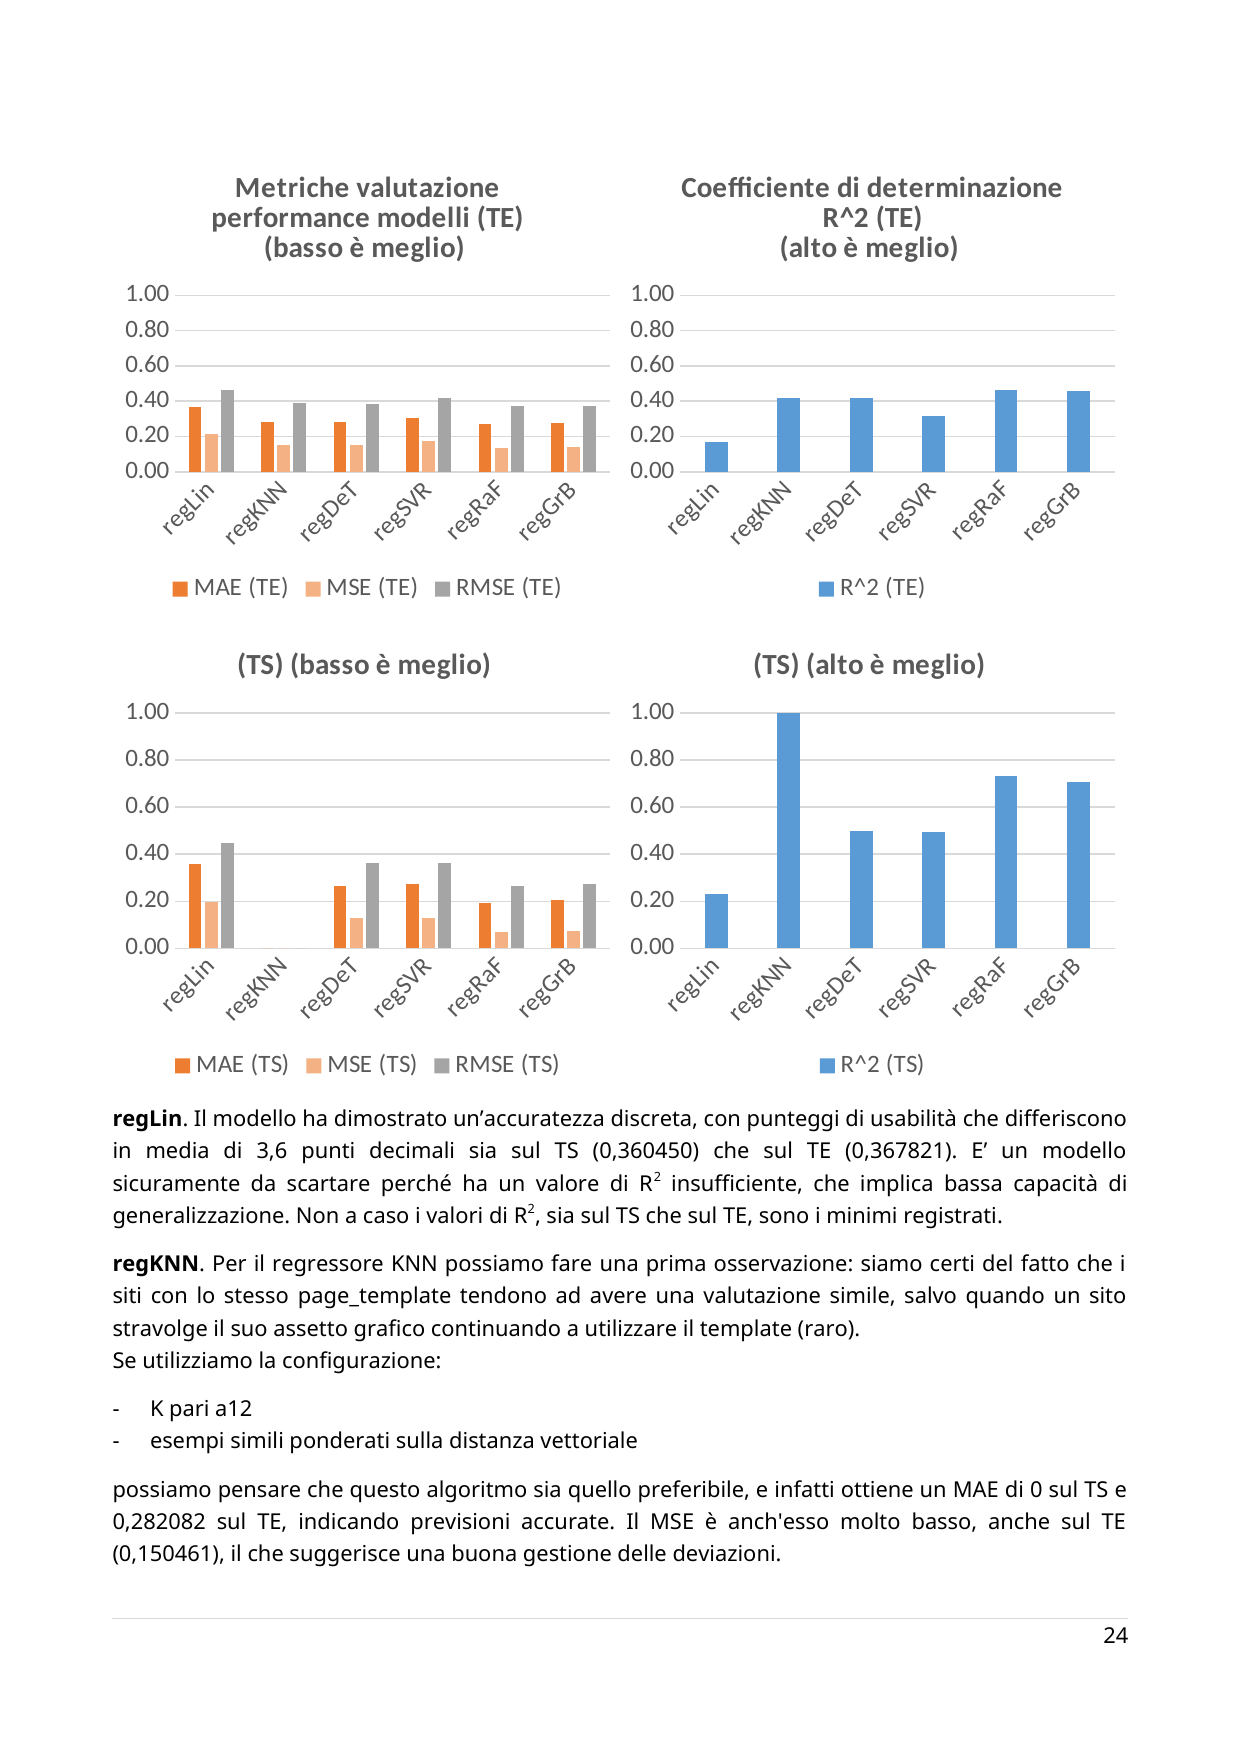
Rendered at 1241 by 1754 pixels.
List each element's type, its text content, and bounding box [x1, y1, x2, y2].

text regLin. Il modello ha dimostrato un’accuratezza discreta, con punteggi di usabilità che differiscono in media di 3,6 punti decimali sia sul TS (0,360450) che sul TE (0,367821). E’ un modello sicuramente da scartare perché ha un valore di R2 insufficiente, che implica bassa capacità di generalizzazione. Non a caso i valori di R2, sia sul TS che sul TE, sono i minimi registrati. [112, 1103, 1128, 1229]
text regKNN. Per il regressore KNN possiamo fare una prima osservazione: siamo certi del fatto che i siti con lo stesso page_template tendono ad avere una valutazione simile, salvo quando un sito stravolge il suo assetto grafico continuando a utilizzare il template (raro). Se utilizziamo la configurazione: [112, 1248, 1128, 1374]
list K pari a12 [112, 1393, 1128, 1423]
list esempi simili ponderati sulla distanza vettoriale [112, 1426, 1128, 1455]
text possiamo pensare che questo algoritmo sia quello preferibile, e infatti ottiene un MAE di 0 sul TS e 0,282082 sul TE, indicando previsioni accurate. Il MSE è anch'esso molto basso, anche sul TE (0,150461), il che suggerisce una buona gestione delle deviazioni. [112, 1474, 1128, 1568]
